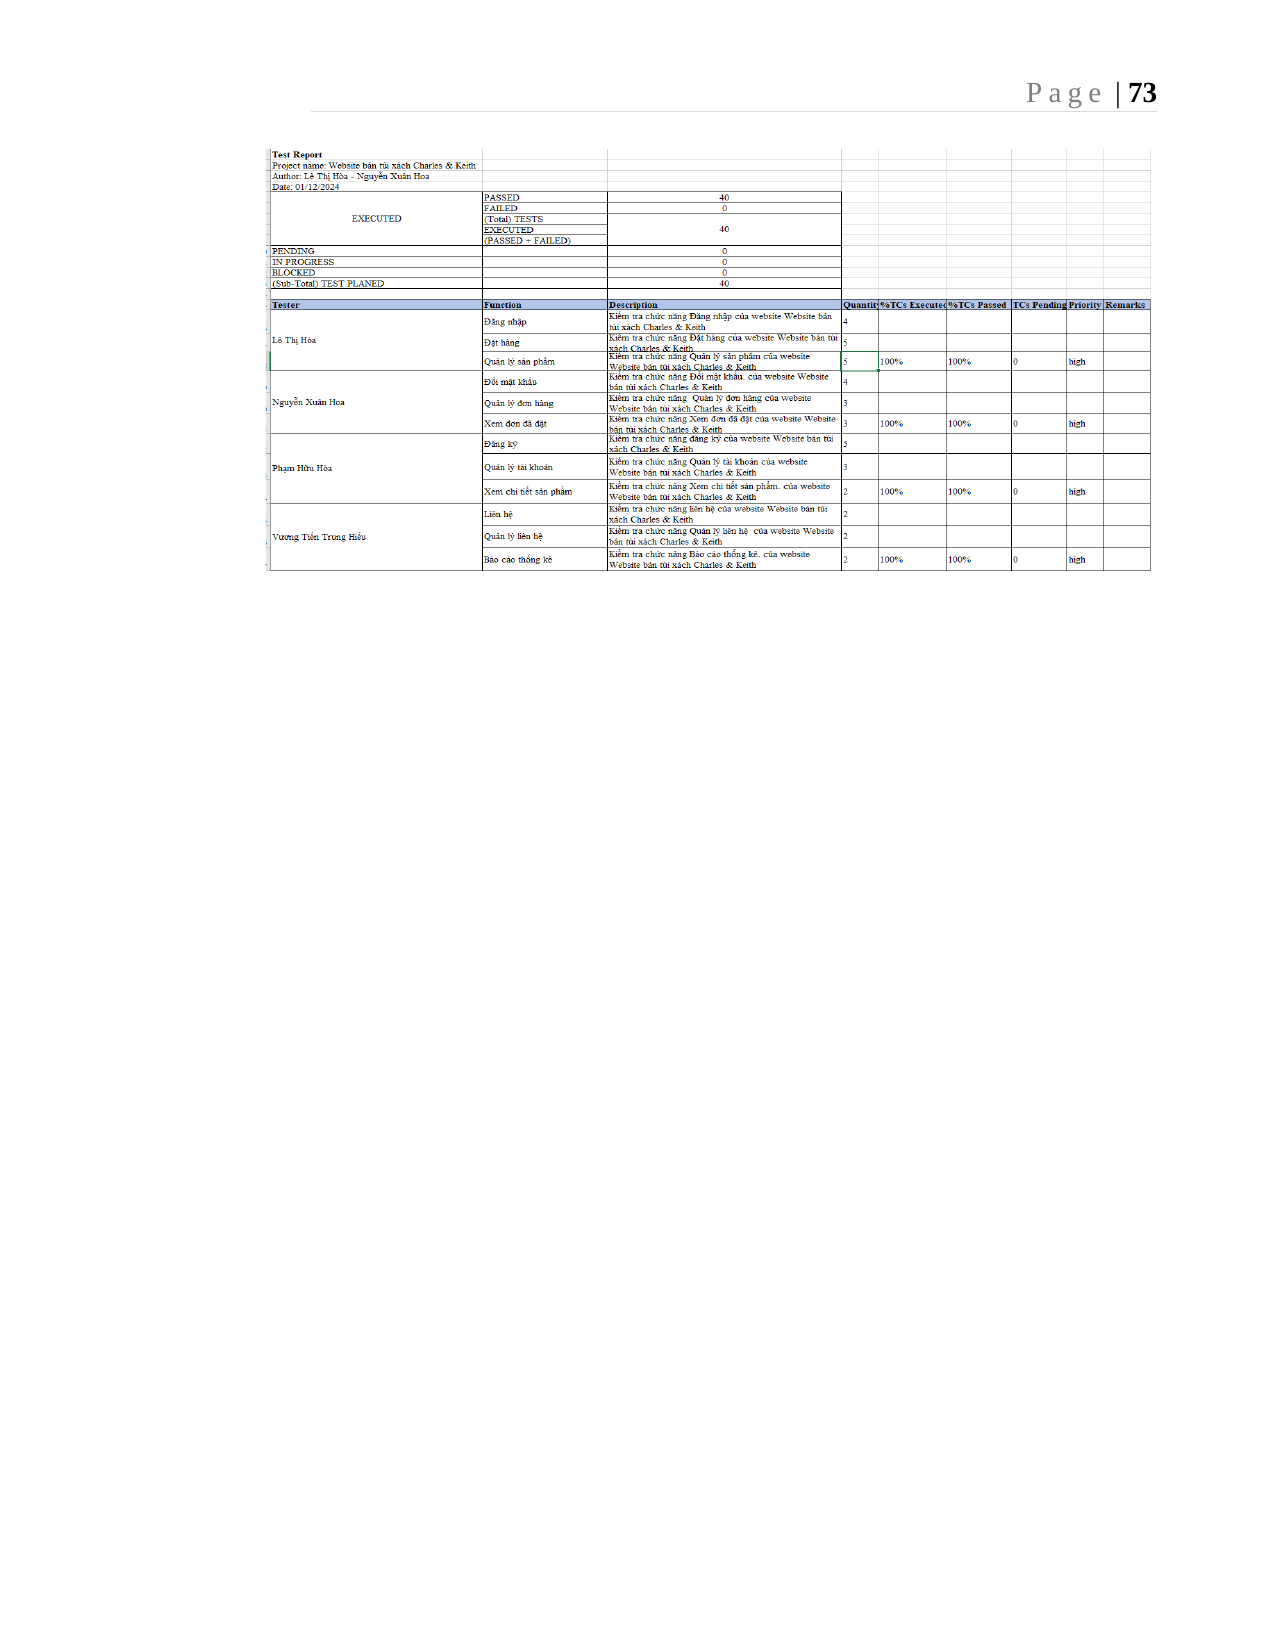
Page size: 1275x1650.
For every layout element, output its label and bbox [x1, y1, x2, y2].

picture [265, 149, 1151, 571]
